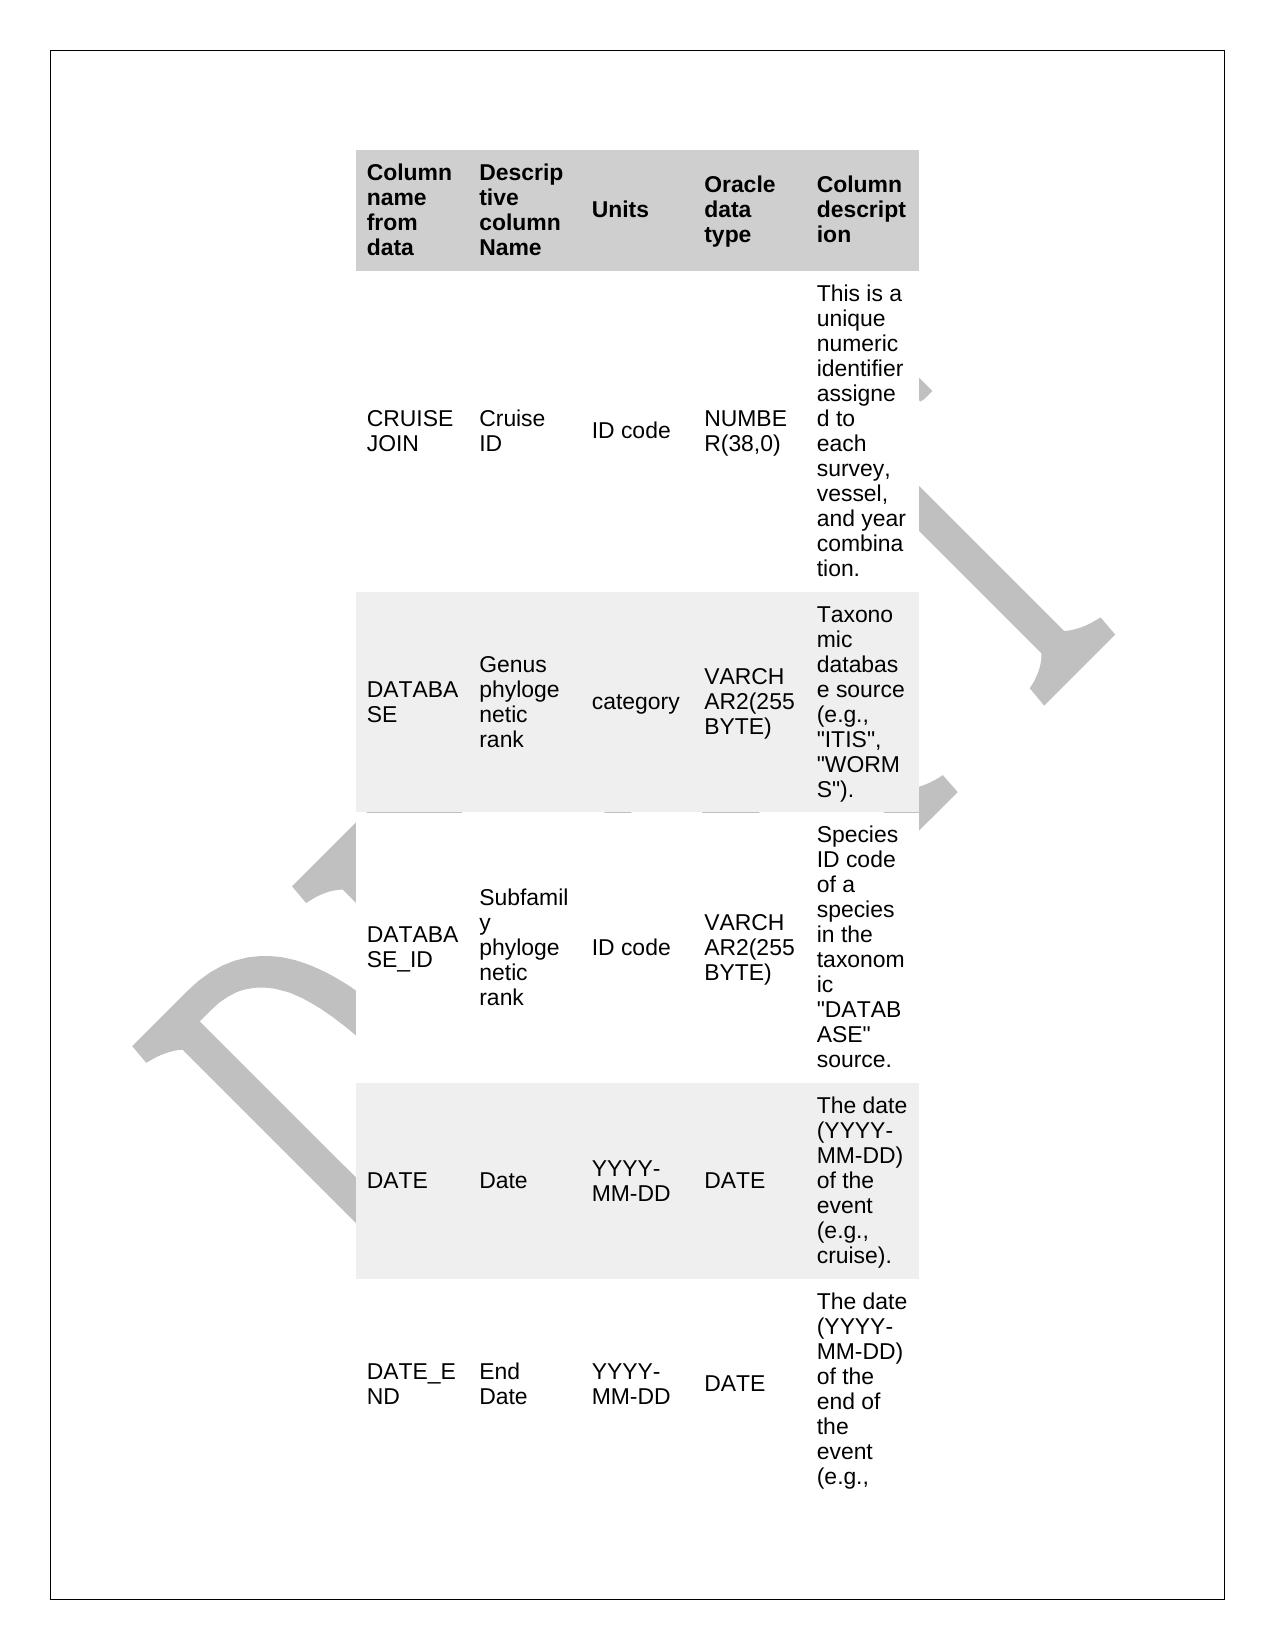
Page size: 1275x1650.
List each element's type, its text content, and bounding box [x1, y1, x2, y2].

table_cell CRUISEJOIN [356, 271, 469, 592]
table_cell The date (YYYY-MM-DD) of the event (e.g., cruise). [806, 1083, 919, 1279]
table_cell VARCHAR2(255 BYTE) [694, 813, 806, 1083]
table_cell ID code [581, 813, 694, 1083]
table_cell Species ID code of a species in the taxonomic "DATABASE" source. [806, 813, 919, 1083]
table_header Column name from data [356, 150, 469, 271]
table_cell Cruise ID [469, 271, 581, 592]
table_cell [806, 1279, 919, 1489]
table_cell Genus phylogenetic rank [469, 592, 581, 812]
table_cell YYYY-MM-DD [581, 1279, 694, 1489]
table_cell DATE [694, 1279, 806, 1489]
table_cell This is a unique numeric identifier assigned to each survey, vessel, and year combination. [806, 271, 919, 592]
table_cell Date [469, 1083, 581, 1279]
table_cell Subfamily phylogenetic rank [469, 813, 581, 1083]
table_cell YYYY-MM-DD [581, 1083, 694, 1279]
table_cell ID code [581, 271, 694, 592]
table_cell DATE [694, 1083, 806, 1279]
table_cell DATE_END [356, 1279, 469, 1489]
table_header Units [581, 150, 694, 271]
table_cell NUMBER(38,0) [694, 271, 806, 592]
table_cell DATE [356, 1083, 469, 1279]
table_cell DATABASE [356, 592, 469, 812]
table_cell Taxonomic database source (e.g., "ITIS", "WORMS"). [806, 592, 919, 812]
table_header Oracle data type [694, 150, 806, 271]
table_header Descriptive column Name [469, 150, 581, 271]
table_cell VARCHAR2(255 BYTE) [694, 592, 806, 812]
table_cell End Date [469, 1279, 581, 1489]
table_cell category [581, 592, 694, 812]
table_header Column description [806, 150, 919, 271]
table_cell DATABASE_ID [356, 813, 469, 1083]
